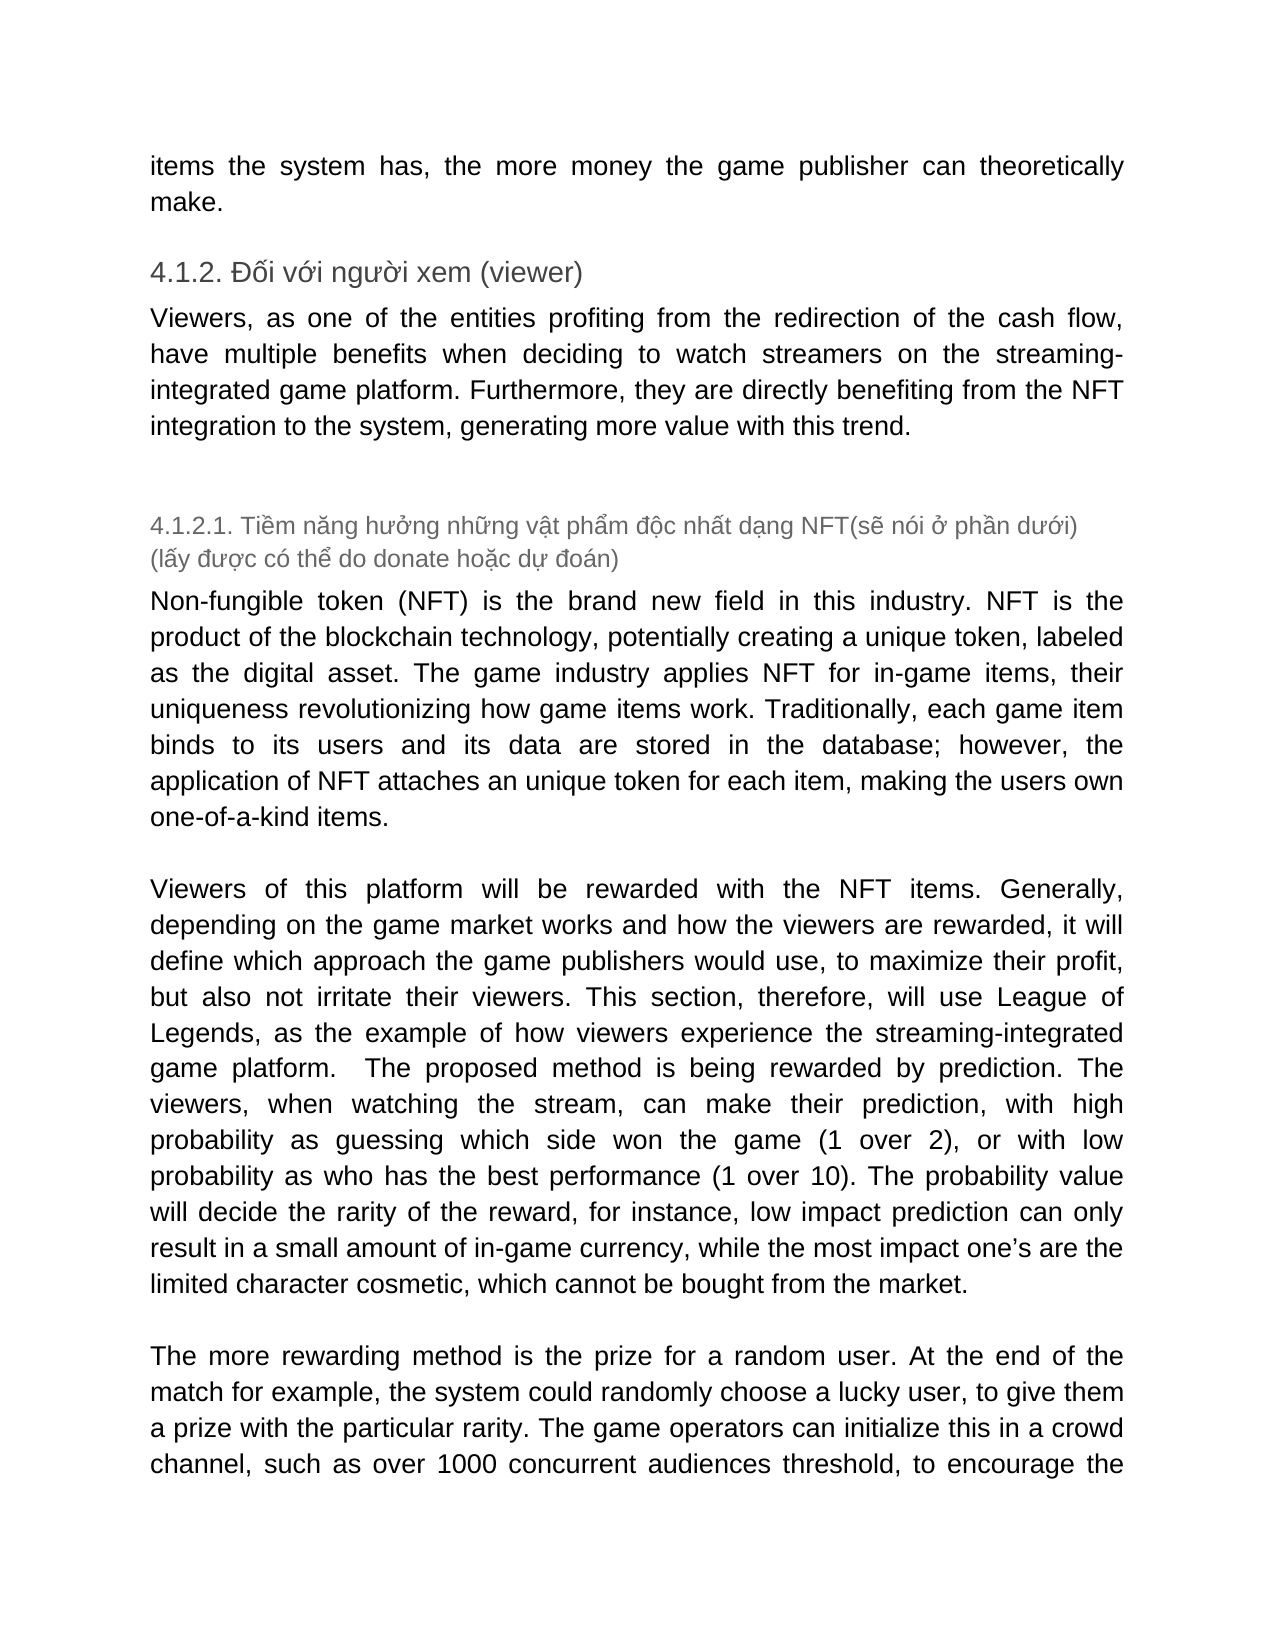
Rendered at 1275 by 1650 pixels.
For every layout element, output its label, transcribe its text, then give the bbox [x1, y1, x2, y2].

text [150, 150, 1125, 217]
subtitle 4.1.2.1. Tiềm năng hưởng những vật phẩm độc nhất dạng NFT(sẽ nói ở phần dưới) (lấy được có thể do donate hoặc dự đoán) [150, 511, 1125, 573]
text Viewers of this platform will be rewarded with the NFT items. Generally, depending on the game market works and how the viewers are rewarded, it will define which approach the game publishers would use, to maximize their profit, but also not irritate their viewers. This section, therefore, will use League of Legends, as the example of how viewers experience the streaming-integrated game platform. The proposed method is being rewarded by prediction. The viewers, when watching the stream, can make their prediction, with high probability as guessing which side won the game (1 over 2), or with low probability as who has the best performance (1 over 10). The probability value will decide the rarity of the reward, for instance, low impact prediction can only result in a small amount of in-game currency, while the most impact one’s are the limited character cosmetic, which cannot be bought from the market. [150, 873, 1125, 1299]
text Viewers, as one of the entities profiting from the redirection of the cash flow, have multiple benefits when deciding to watch streamers on the streaming-integrated game platform. Furthermore, they are directly benefiting from the NFT integration to the system, generating more value with this trend. [150, 302, 1125, 441]
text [150, 1340, 1125, 1479]
text Non-fungible token (NFT) is the brand new field in this industry. NFT is the product of the blockchain technology, potentially creating a unique token, labeled as the digital asset. The game industry applies NFT for in-game items, their uniqueness revolutionizing how game items work. Traditionally, each game item binds to its users and its data are stored in the database; however, the application of NFT attaches an unique token for each item, making the users own one-of-a-kind items. [150, 585, 1125, 832]
subtitle 4.1.2. Đối với người xem (viewer) [150, 255, 1125, 289]
